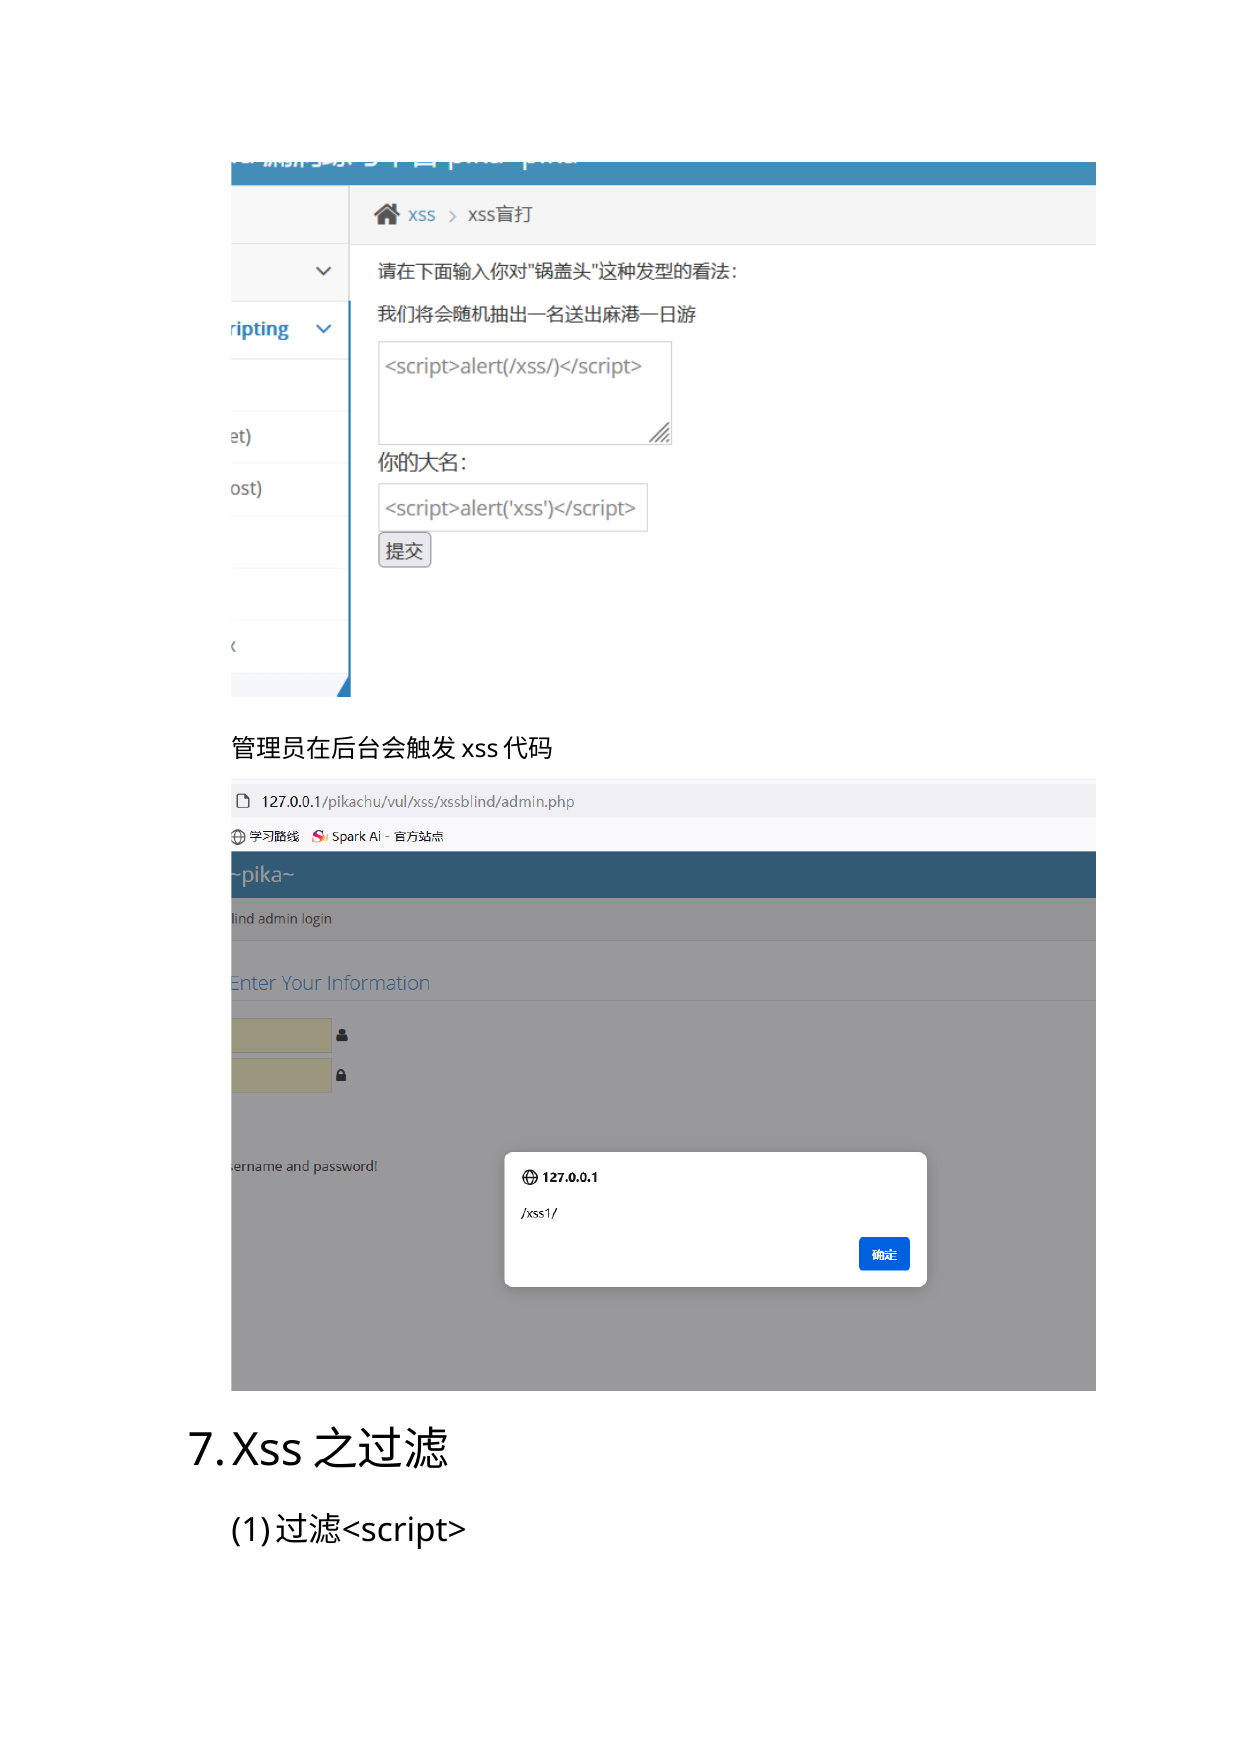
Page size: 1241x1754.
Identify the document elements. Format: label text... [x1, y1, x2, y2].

list 管理员在后台会触发xss代码 [231, 714, 1053, 779]
picture [231, 162, 1096, 697]
picture [231, 779, 1096, 1391]
list Xss之过滤 [187, 1397, 1053, 1494]
list 过滤<script> [231, 1494, 1053, 1559]
